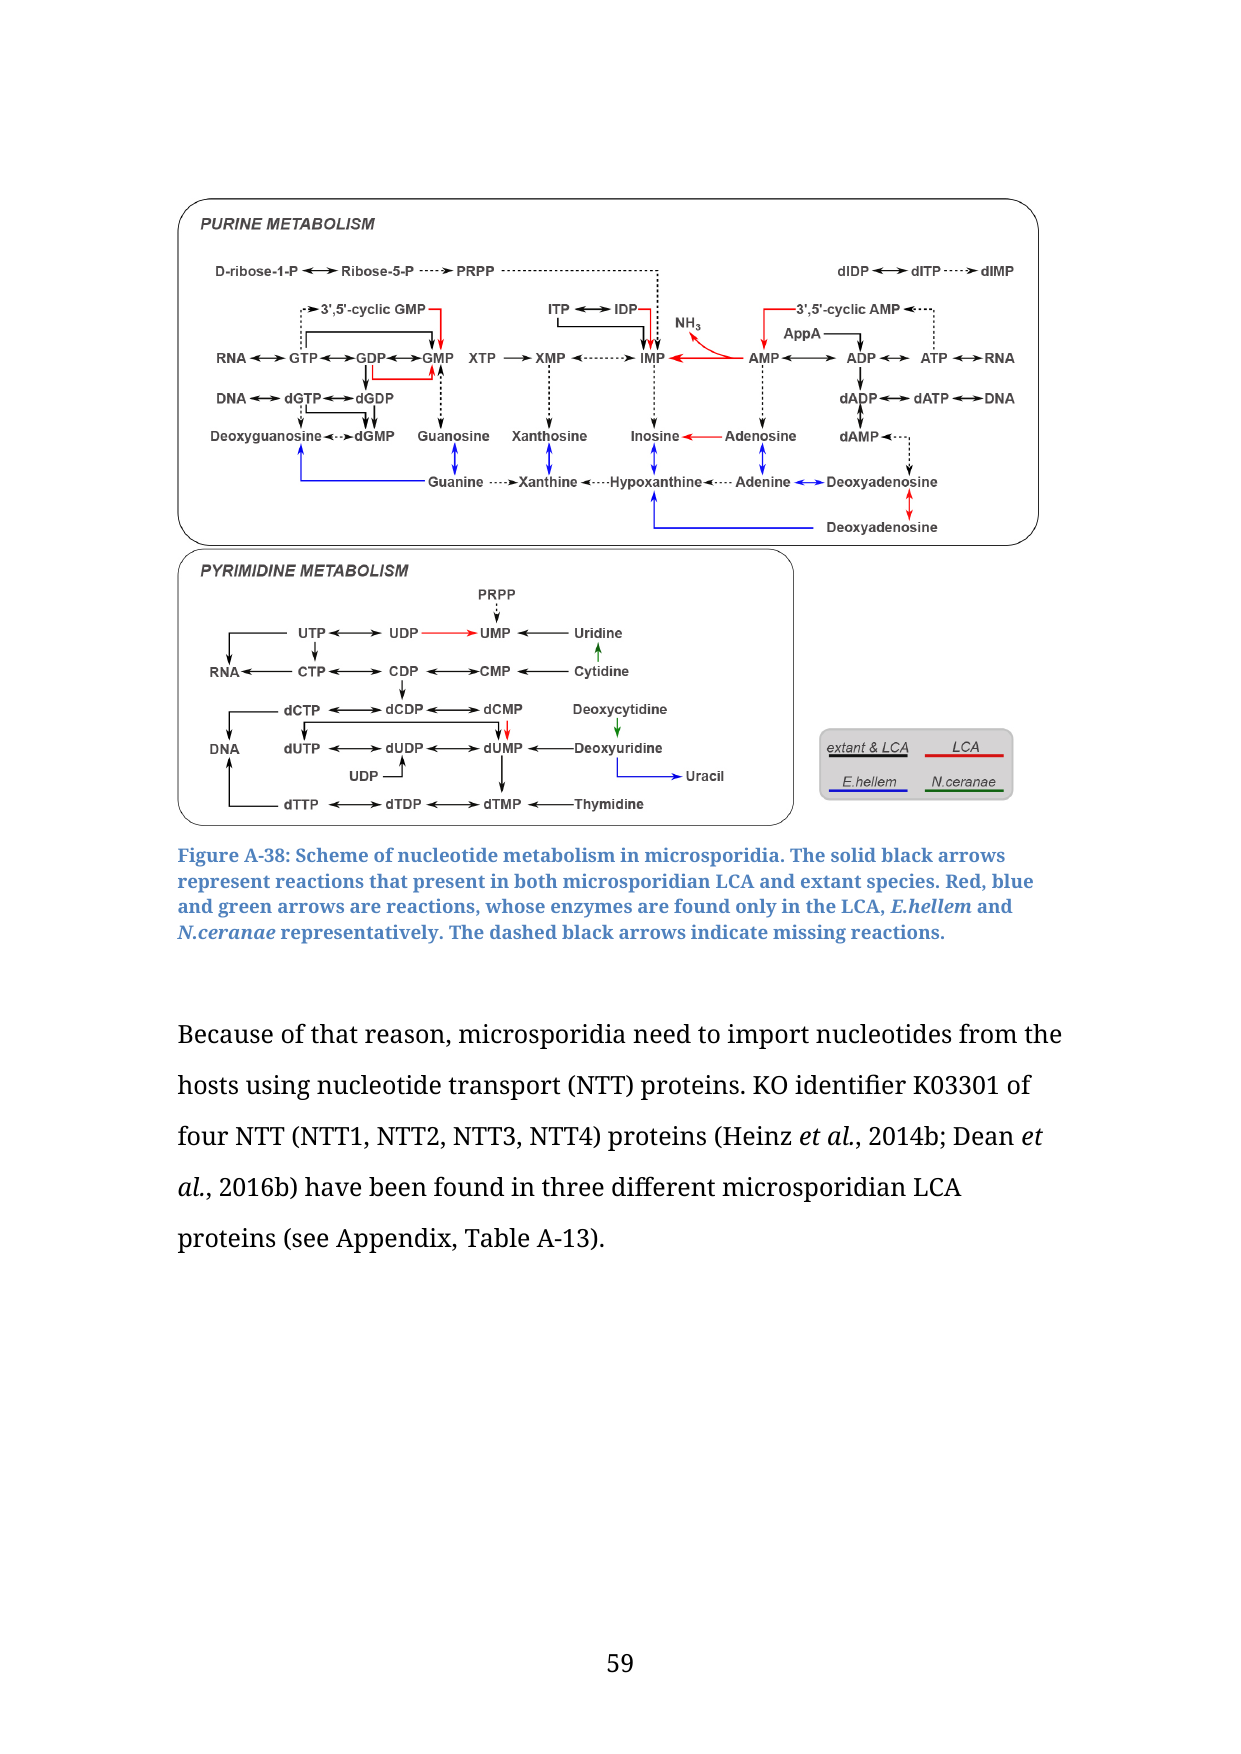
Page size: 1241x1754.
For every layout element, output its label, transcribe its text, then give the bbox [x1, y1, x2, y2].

picture [177, 198, 1039, 826]
text Figure A-38: Scheme of nucleotide metabolism in microsporidia. The solid black arrows represent reactions that present in both microsporidian LCA and extant species. Red, blue and green arrows are reactions, whose enzymes are found only in the LCA, E.hellem and N.ceranae representatively. The dashed black arrows indicate missing reactions. [177, 843, 1063, 945]
